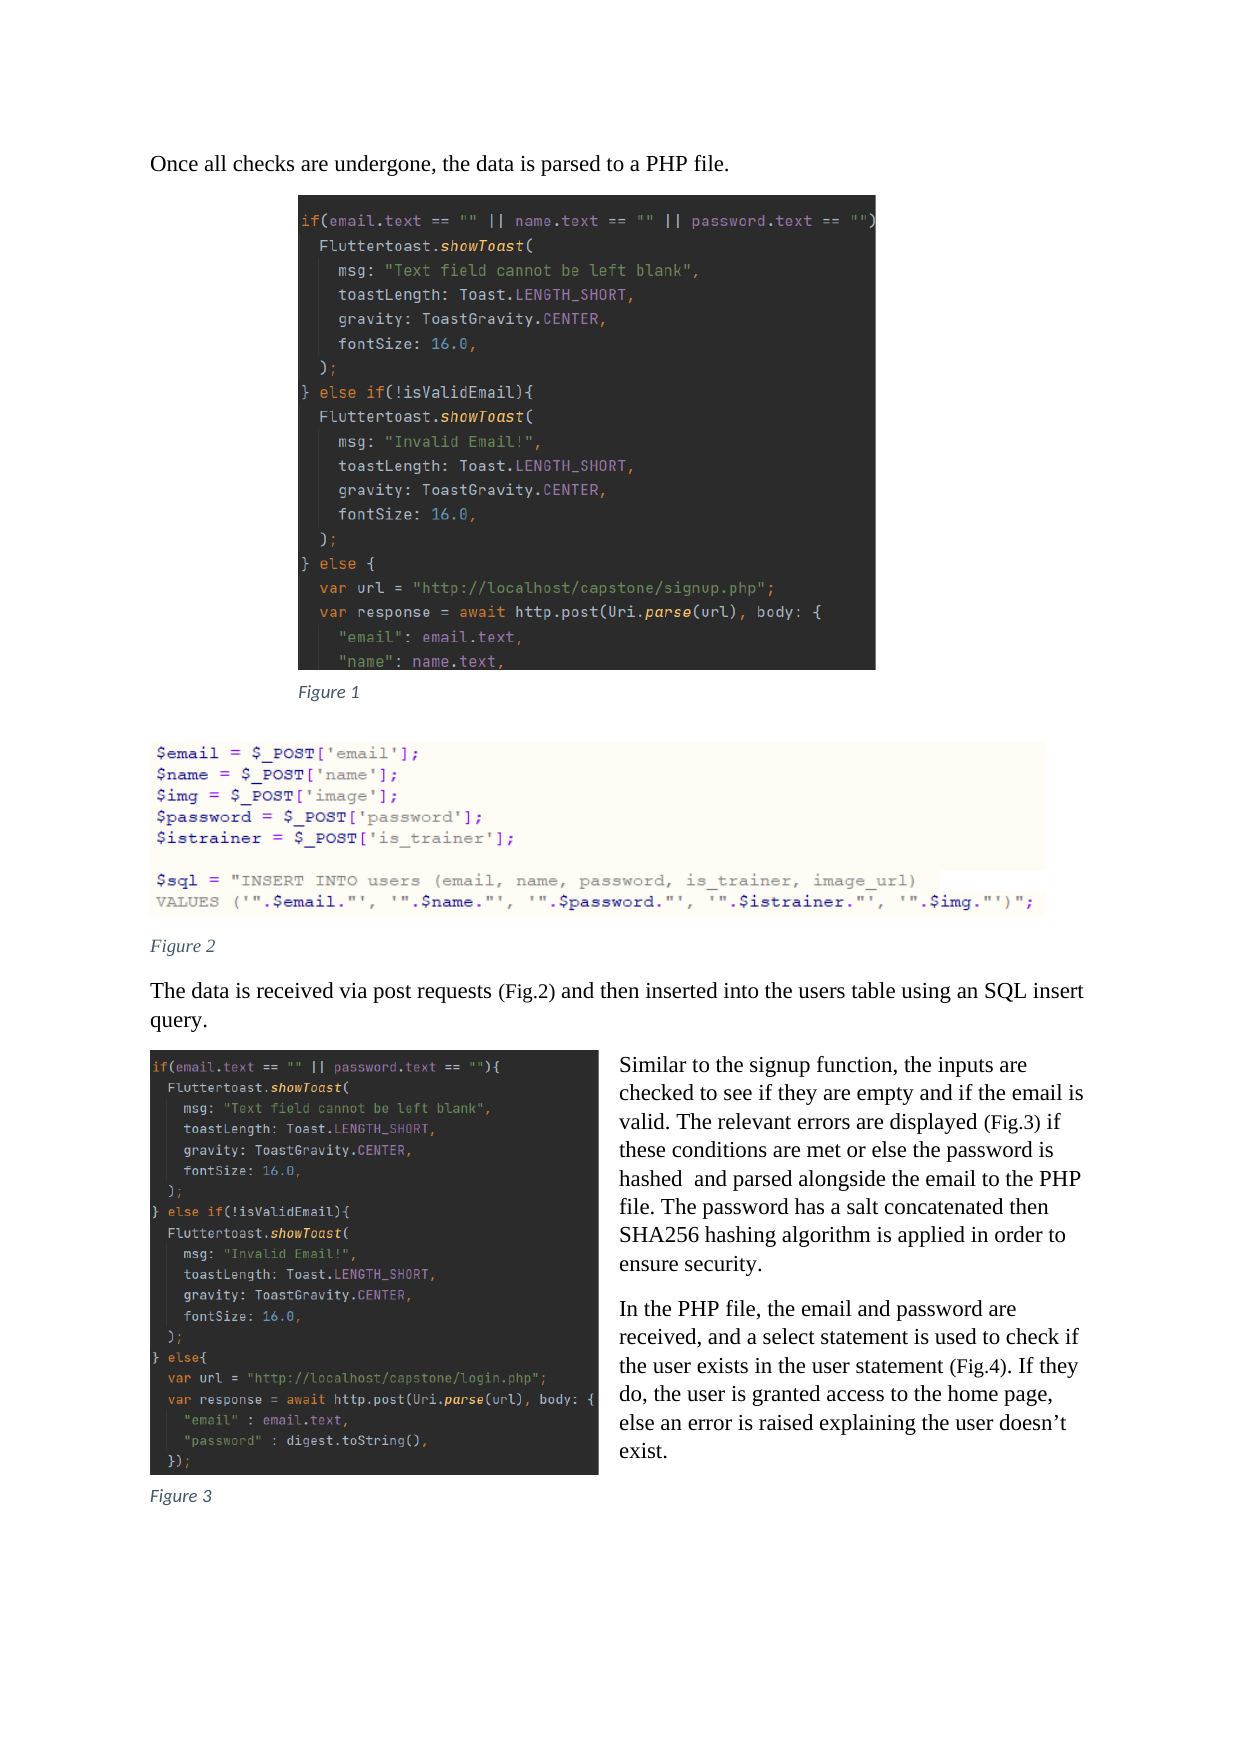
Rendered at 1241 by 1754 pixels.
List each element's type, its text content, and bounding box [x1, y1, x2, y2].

text Figure 2 [150, 935, 1090, 956]
text The data is received via post requests (Fig.2) and then inserted into the users table using an SQL insert query. [150, 977, 1090, 1032]
text In the PHP file, the email and password are received, and a select statement is used to check if the user exists in the user statement (Fig.4). If they do, the user is granted access to the home page, else an error is raised explaining the user doesn’t exist. [599, 1295, 1090, 1463]
picture [150, 1050, 599, 1475]
picture [150, 742, 1045, 917]
text Similar to the signup function, the inputs are checked to see if they are empty and if the email is valid. The relevant errors are displayed (Fig.3) if these conditions are met or else the password is hashed and parsed alongside the email to the PHP file. The password has a salt concatenated then SHA256 hashing algorithm is applied in order to ensure security. [599, 1051, 1090, 1276]
picture [298, 195, 876, 670]
text Once all checks are undergone, the data is parsed to a PHP file. [150, 150, 1090, 176]
